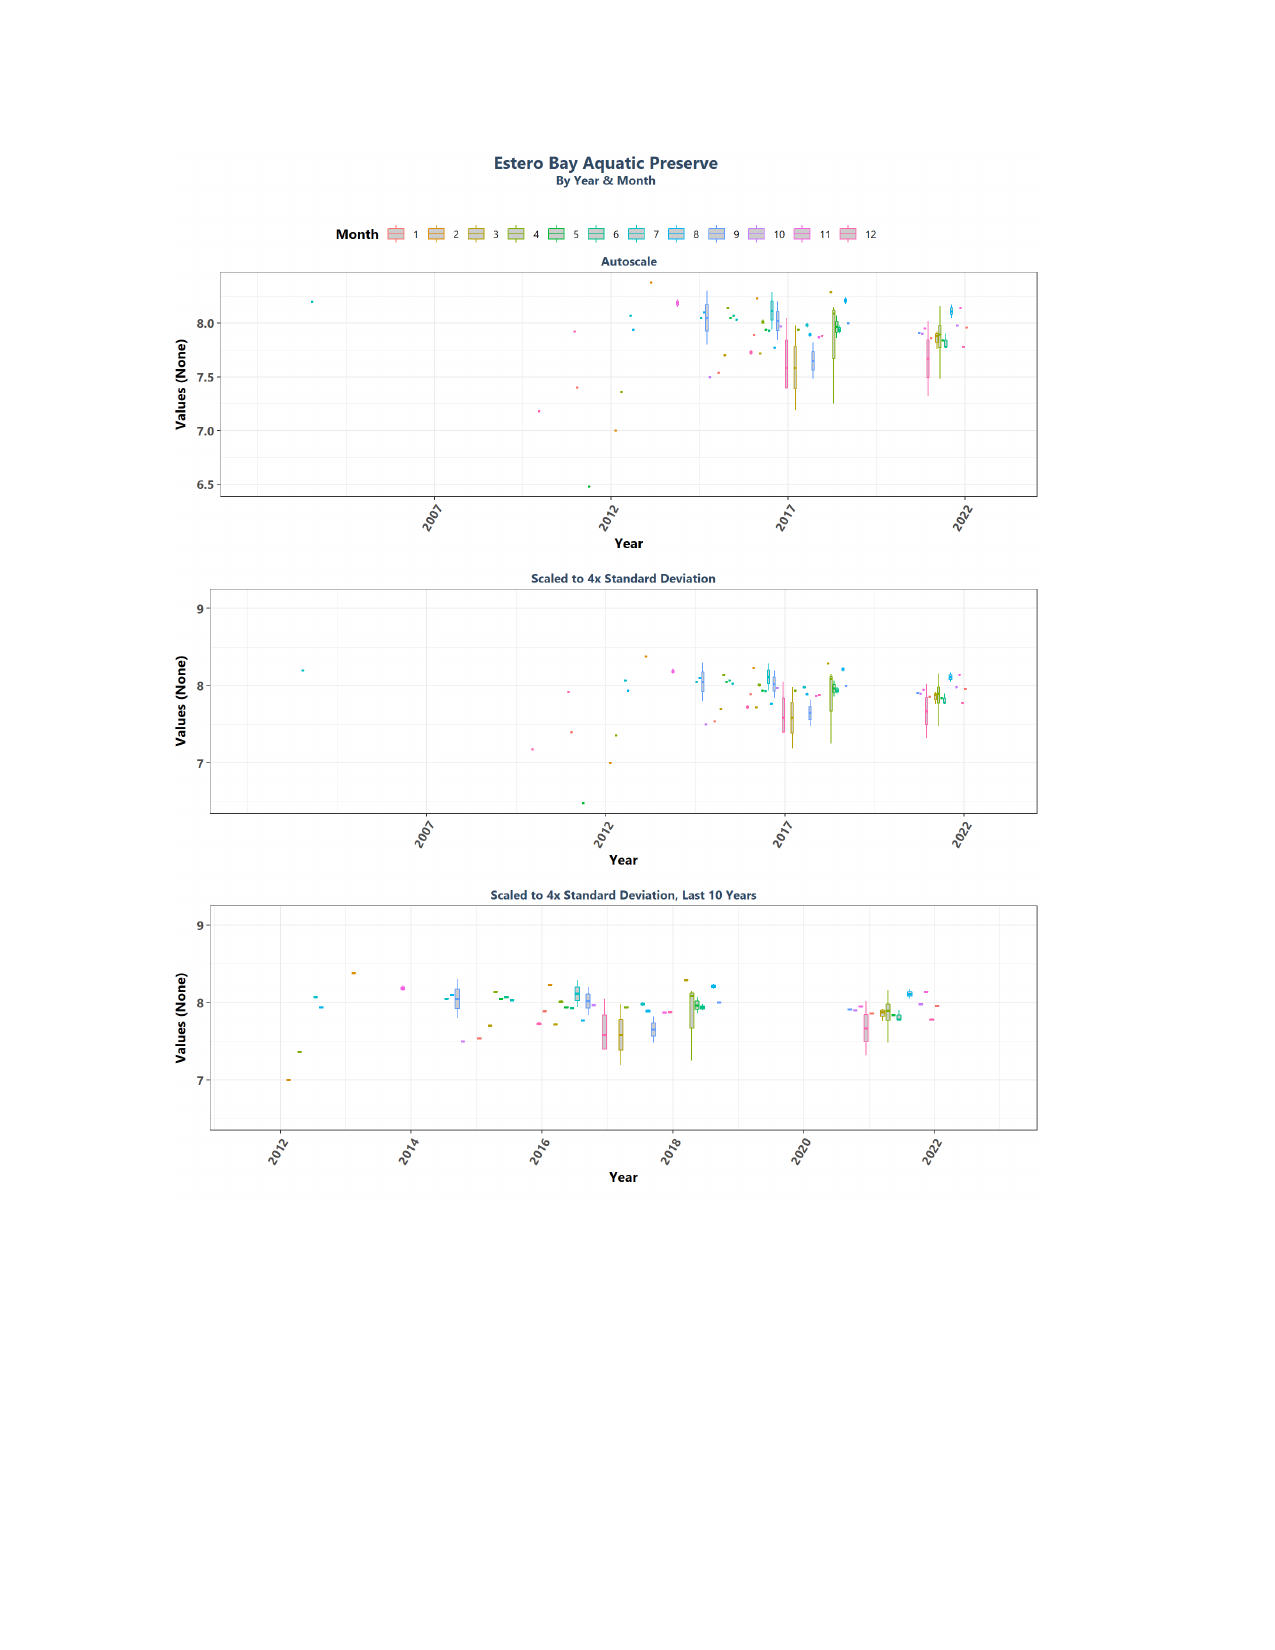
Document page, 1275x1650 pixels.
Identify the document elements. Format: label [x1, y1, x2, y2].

picture [168, 150, 1044, 1200]
